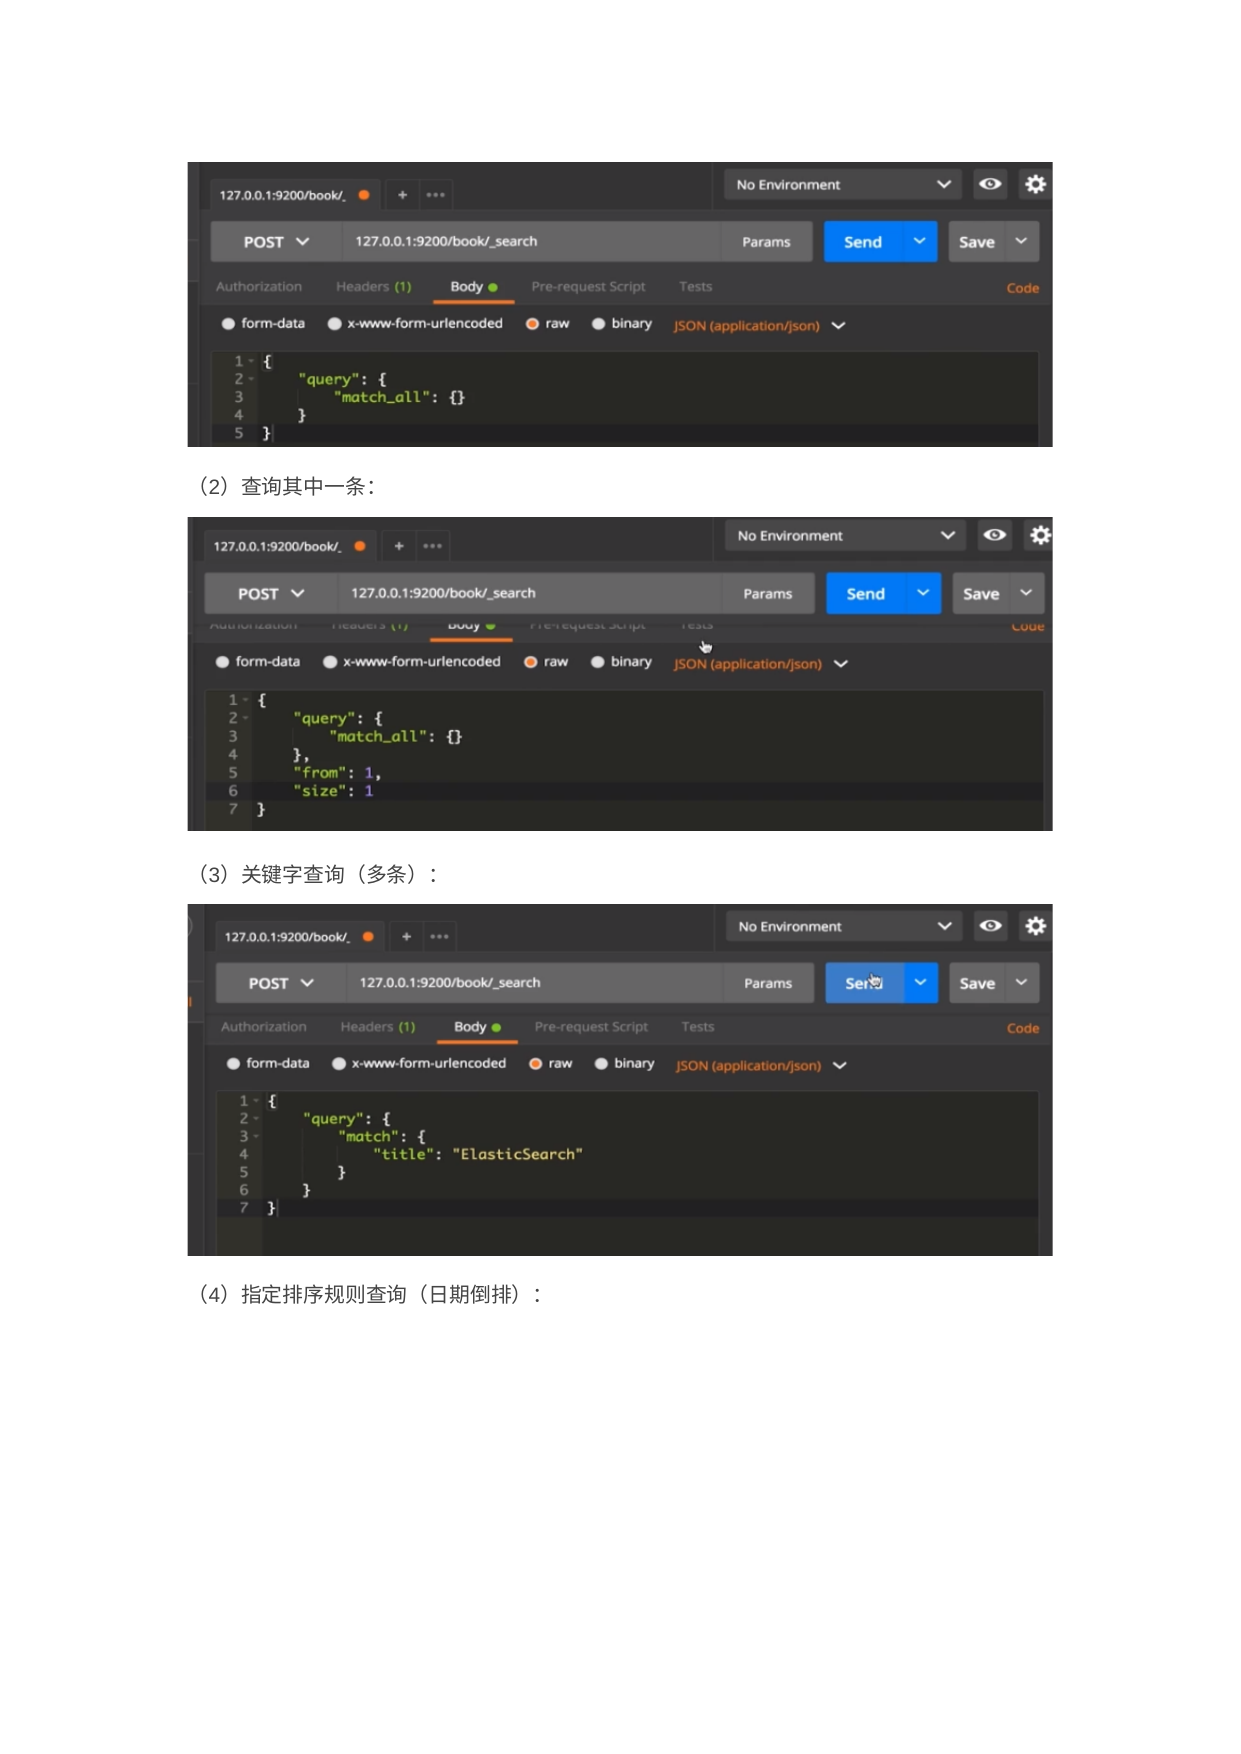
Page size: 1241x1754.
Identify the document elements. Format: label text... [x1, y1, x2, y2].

picture [187, 517, 1053, 831]
text （4）指定排序规则查询（日期倒排）： [187, 1277, 1053, 1309]
picture [187, 904, 1053, 1256]
text （3）关键字查询（多条）： [187, 857, 1053, 889]
text （2）查询其中一条： [187, 469, 1053, 502]
picture [187, 162, 1053, 447]
